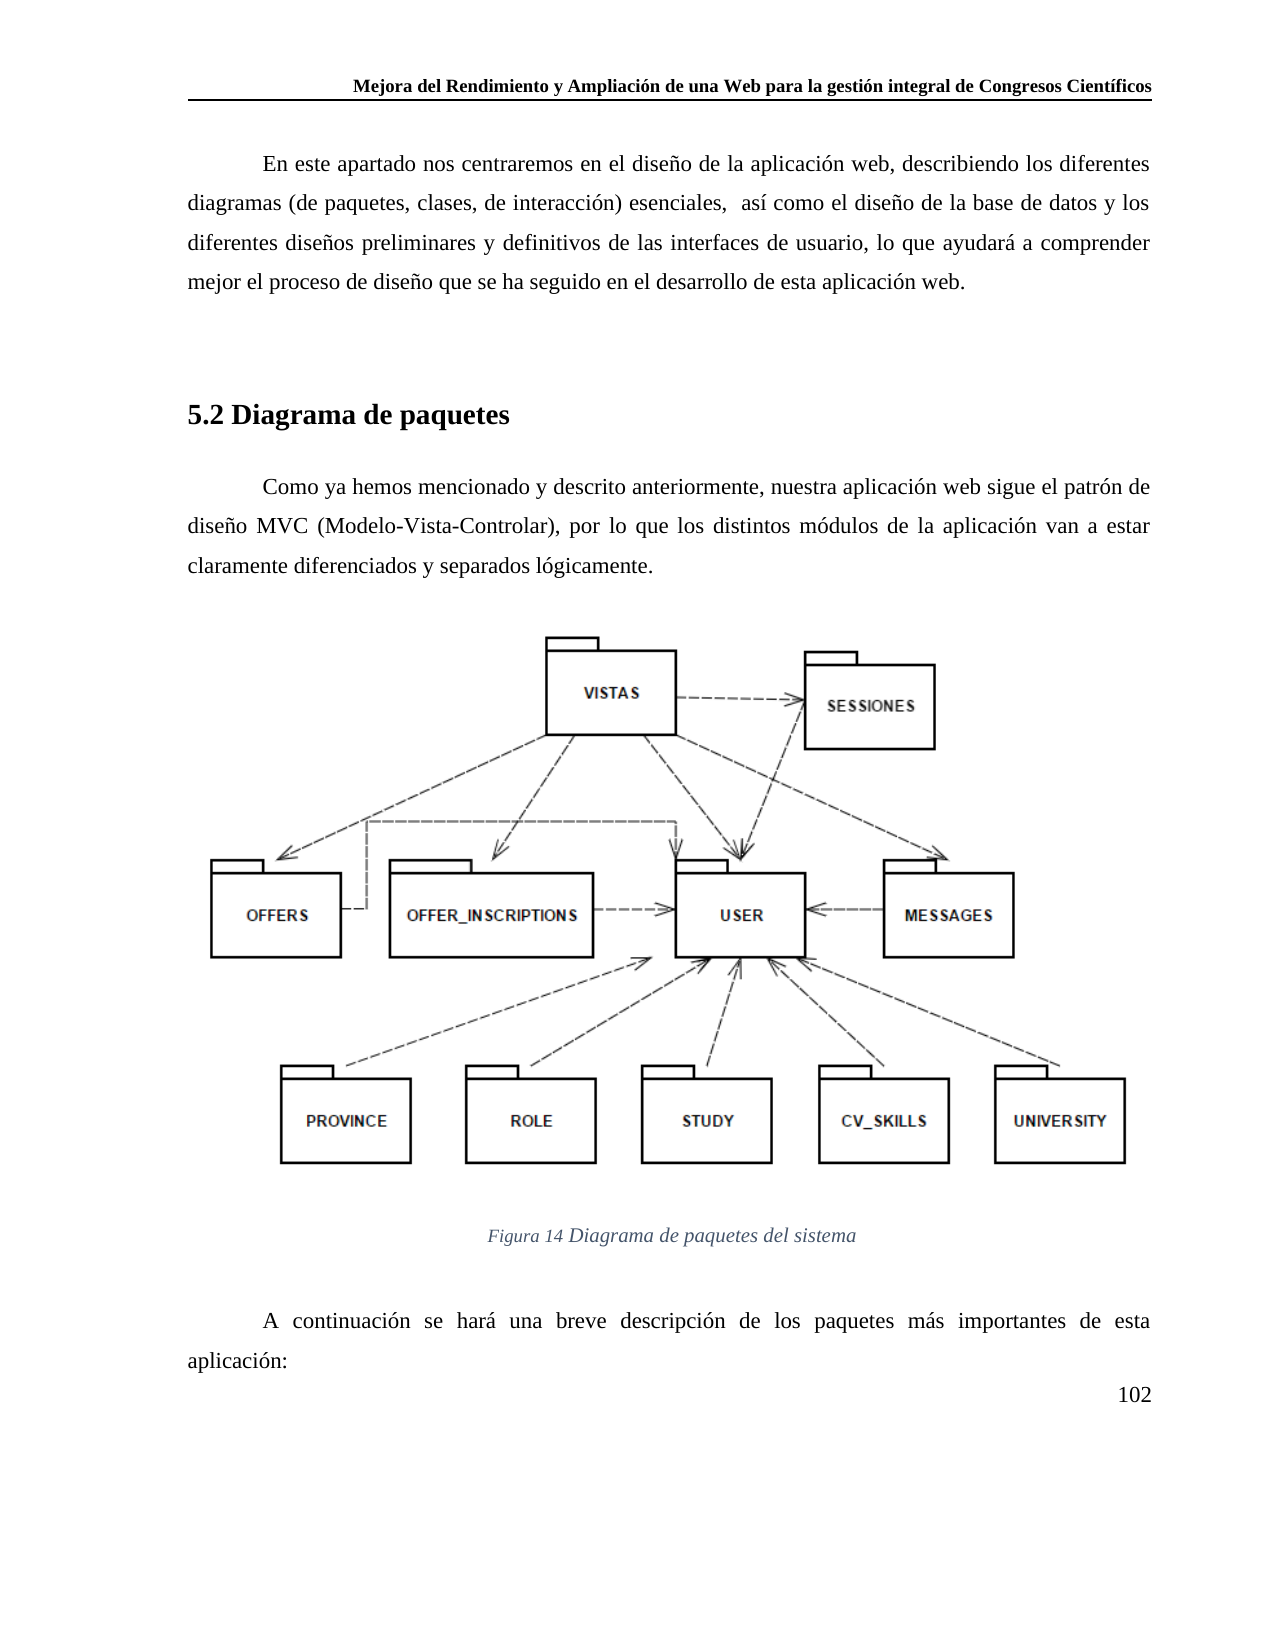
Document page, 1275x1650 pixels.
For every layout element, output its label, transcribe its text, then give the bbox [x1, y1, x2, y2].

text A continuación se hará una breve descripción de los paquetes más importantes de esta aplicación: [187, 1268, 1152, 1373]
title 5.2 Diagrama de paquetes [187, 397, 1152, 431]
picture [187, 616, 1152, 1185]
text En este apartado nos centraremos en el diseño de la aplicación web, describiendo los diferentes diagramas (de paquetes, clases, de interacción) esenciales, así como el diseño de la base de datos y los diferentes diseños preliminares y definitivos de las interfaces de usuario, lo que ayudará a comprender mejor el proceso de diseño que se ha seguido en el desarrollo de esta aplicación web. [187, 150, 1152, 295]
text Como ya hemos mencionado y descrito anteriormente, nuestra aplicación web sigue el patrón de diseño MVC (Modelo-Vista-Controlar), por lo que los distintos módulos de la aplicación van a estar claramente diferenciados y separados lógicamente. [187, 473, 1152, 578]
